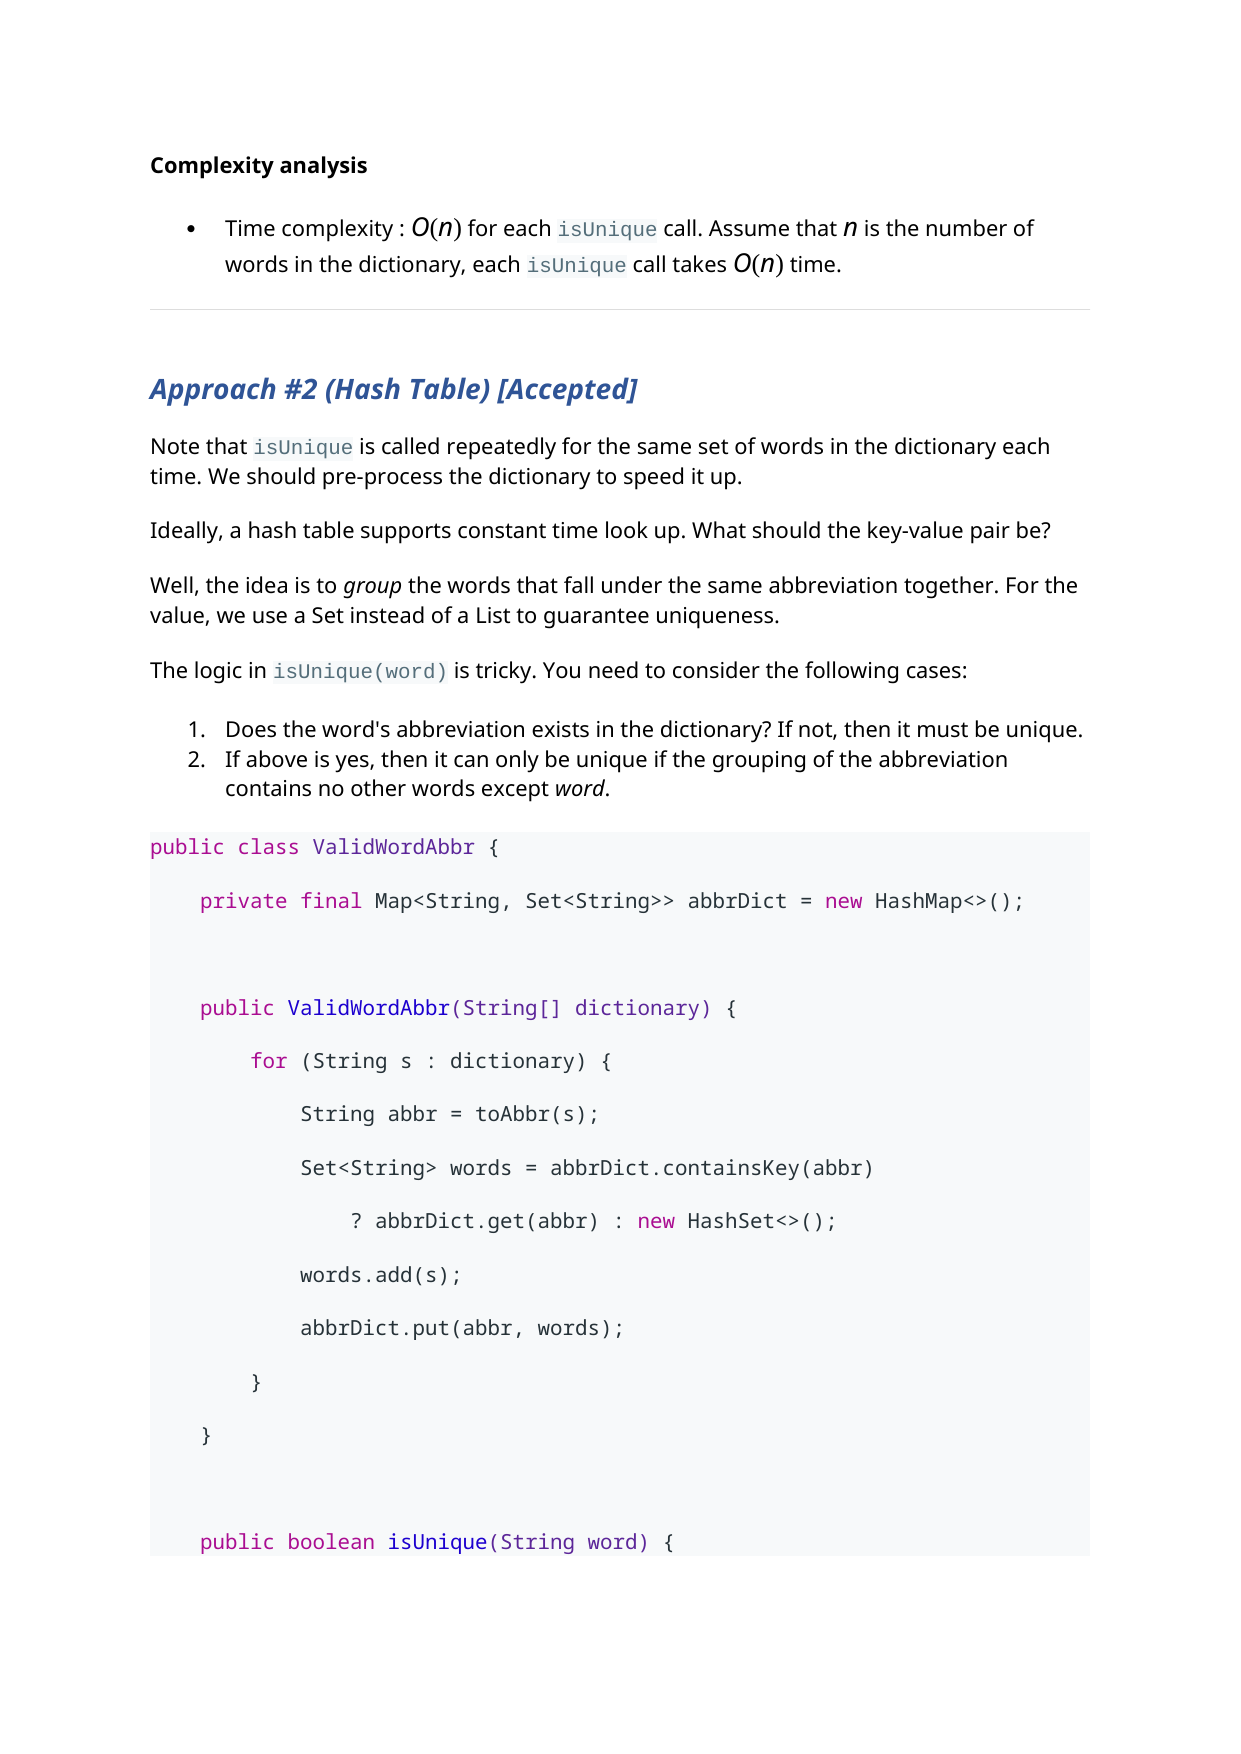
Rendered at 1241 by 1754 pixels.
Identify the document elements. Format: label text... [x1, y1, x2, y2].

list If above is yes, then it can only be unique if the grouping of the abbreviation contains no other words except word. [187, 744, 1090, 803]
text public class ValidWordAbbr { [150, 832, 1090, 861]
text String abbr = toAbbr(s); [150, 1099, 1090, 1128]
text words.add(s); [150, 1260, 1090, 1288]
text Complexity analysis [150, 150, 1090, 180]
text Well, the idea is to group the words that fall under the same abbreviation together. For the value, we use a Set instead of a List to guarantee uniqueness. [150, 570, 1090, 630]
subtitle Approach #2 (Hash Table) [Accepted] [150, 369, 1090, 407]
text Note that isUnique is called repeatedly for the same set of words in the dictionary each time. We should pre-process the dictionary to speed it up. [150, 431, 1090, 491]
text for (String s : dictionary) { [150, 1046, 1090, 1074]
list Time complexity : O(n) for each isUnique call. Assume that n is the number of words in the dictionary, each isUnique call takes O(n) time. [187, 209, 1090, 280]
text public boolean isUnique(String word) { [150, 1527, 1090, 1556]
text Set<String> words = abbrDict.containsKey(abbr) [150, 1153, 1090, 1181]
text } [150, 1367, 1090, 1395]
text ? abbrDict.get(abbr) : new HashSet<>(); [150, 1206, 1090, 1235]
list Does the word's abbreviation exists in the dictionary? If not, then it must be unique. [187, 714, 1090, 744]
text abbrDict.put(abbr, words); [150, 1313, 1090, 1342]
text The logic in isUnique(word) is tricky. You need to consider the following cases: [150, 655, 1090, 685]
text private final Map<String, Set<String>> abbrDict = new HashMap<>(); [150, 886, 1090, 914]
text public ValidWordAbbr(String[] dictionary) { [150, 993, 1090, 1021]
text Ideally, a hash table supports constant time look up. What should the key-value pair be? [150, 516, 1090, 545]
text } [150, 1420, 1090, 1449]
